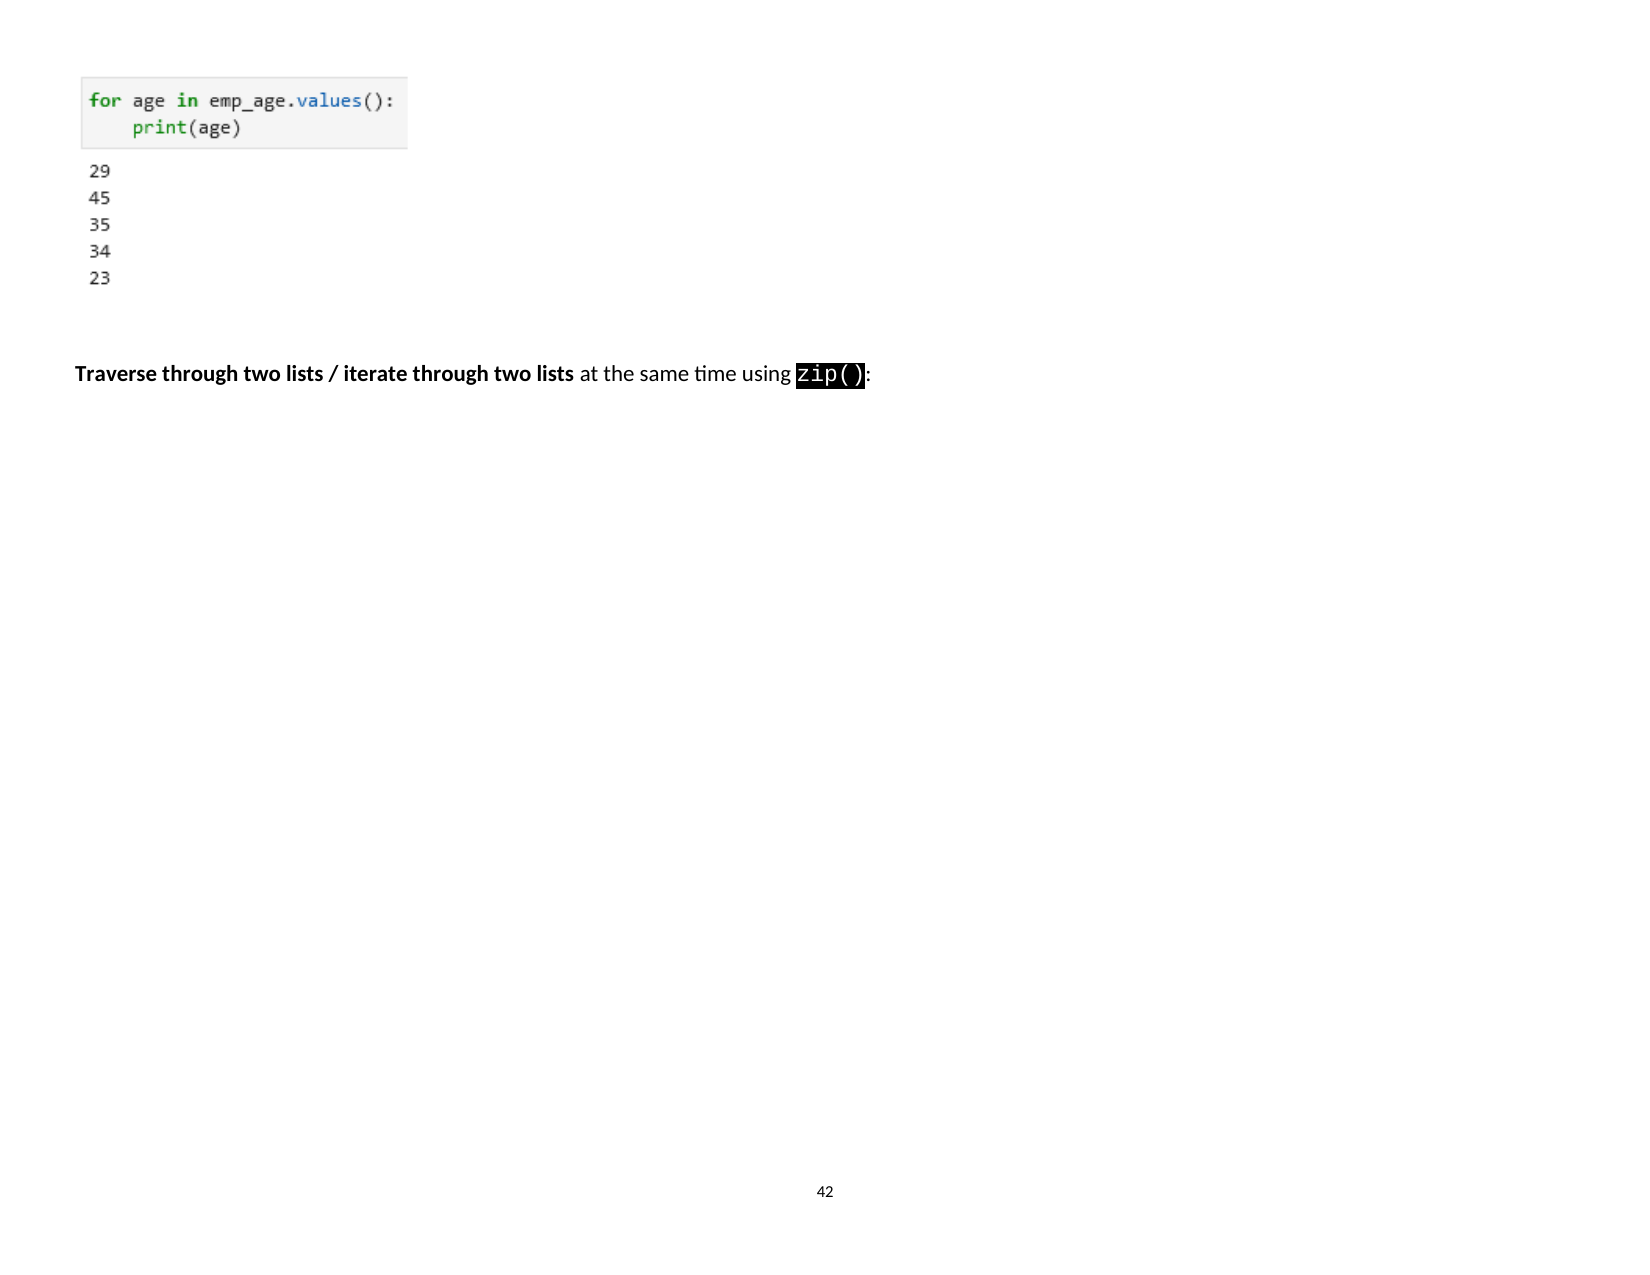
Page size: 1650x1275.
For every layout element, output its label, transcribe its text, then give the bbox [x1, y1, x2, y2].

text Traverse through two lists / iterate through two lists at the same time using zip(): [75, 359, 1575, 389]
picture [75, 75, 408, 294]
